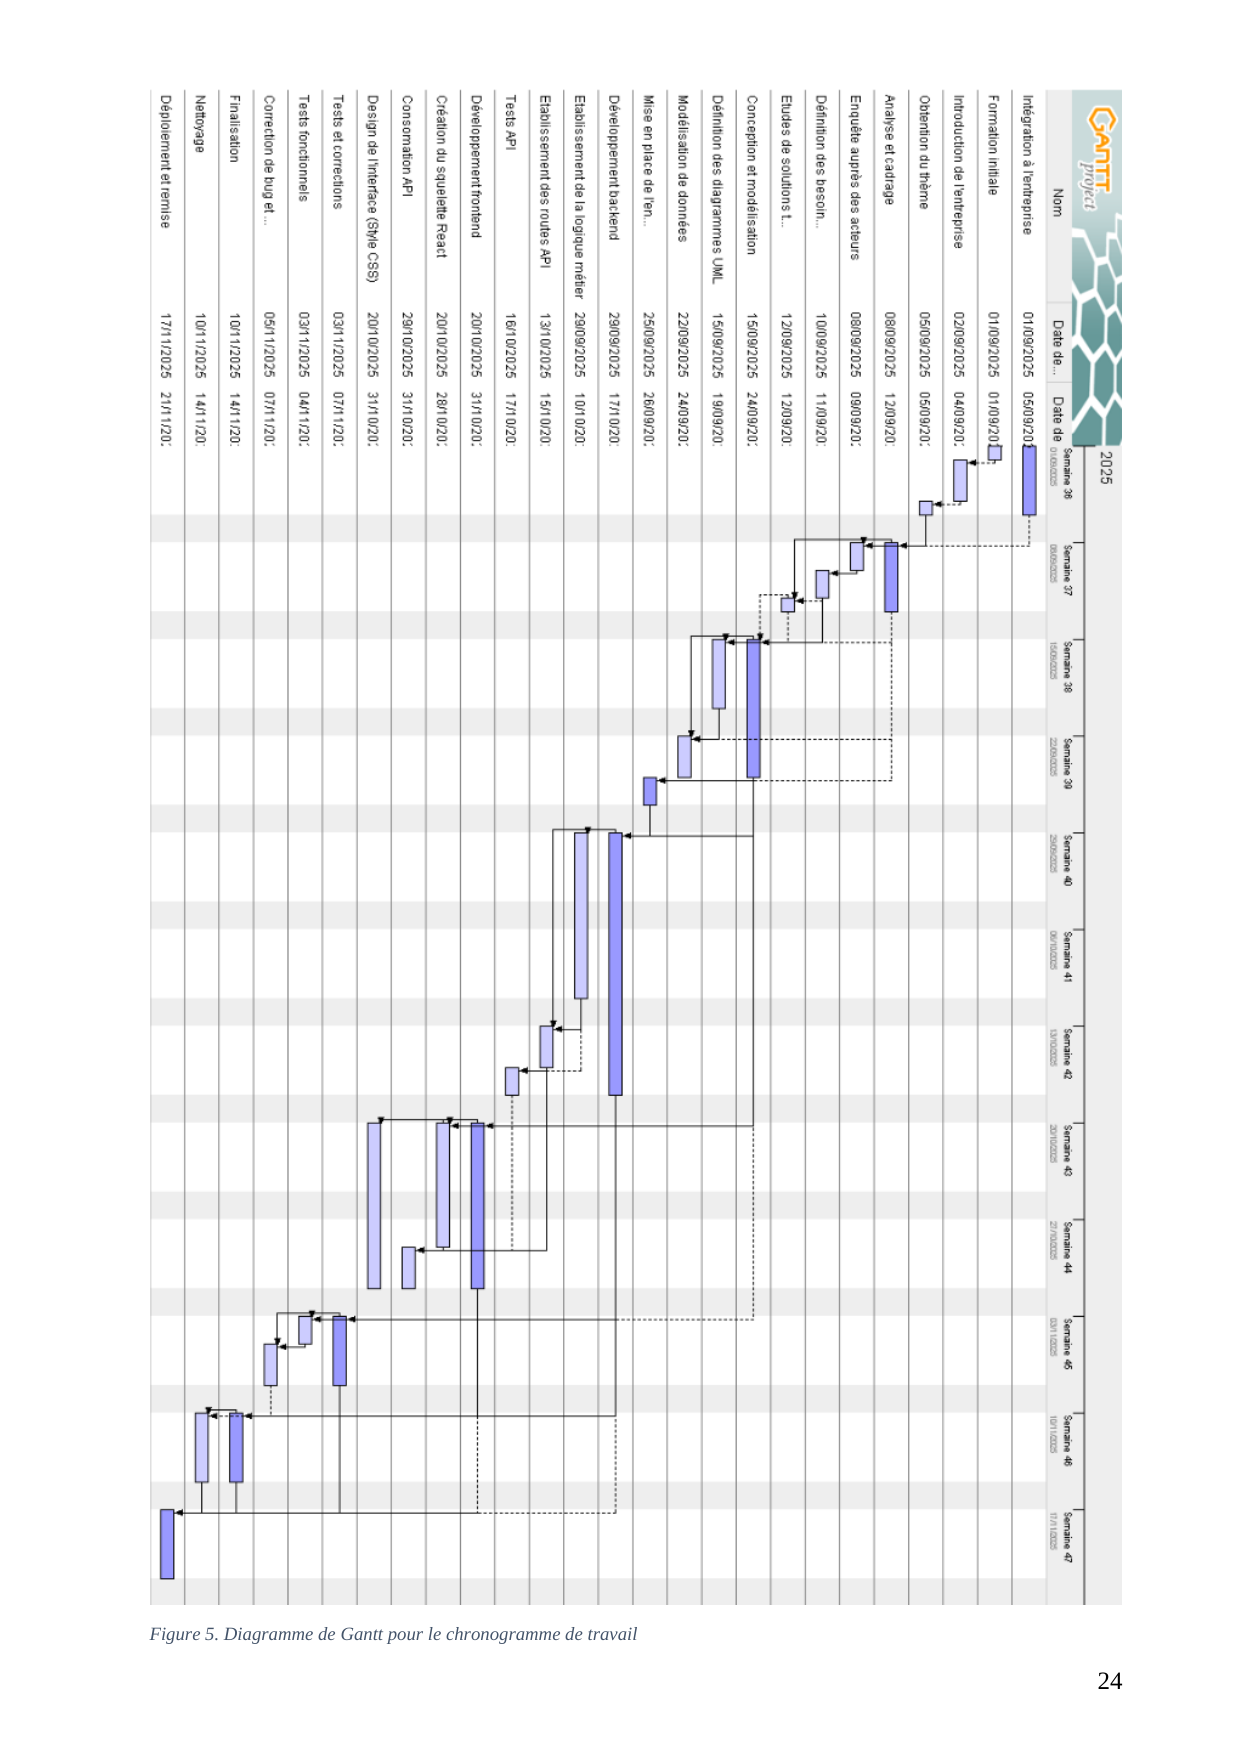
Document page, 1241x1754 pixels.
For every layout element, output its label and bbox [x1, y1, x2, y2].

picture [151, 91, 1122, 1605]
